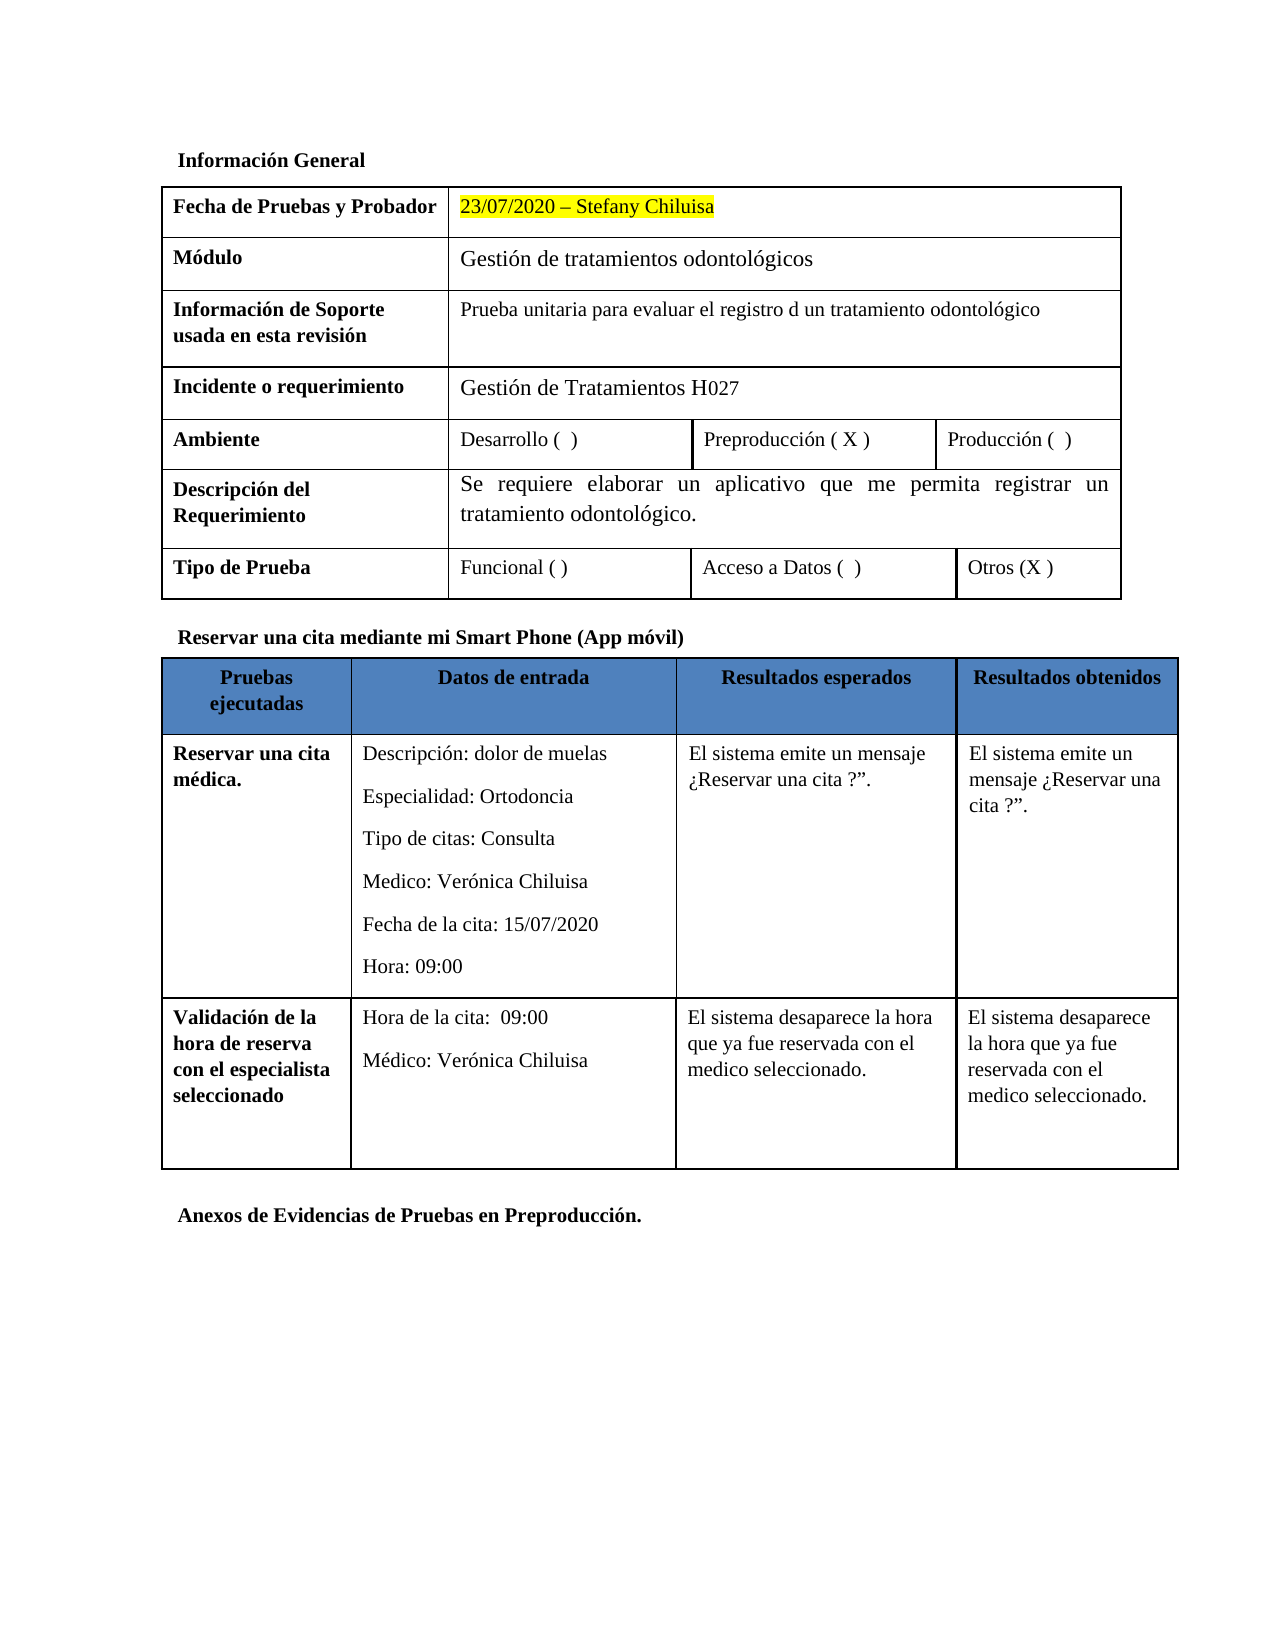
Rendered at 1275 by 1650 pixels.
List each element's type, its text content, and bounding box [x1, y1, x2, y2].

text Información General [177, 148, 1098, 172]
table_cell Preproducción ( X ) [694, 420, 935, 469]
table_cell Se requiere elaborar un aplicativo que me permita registrar un tratamiento odontológico. [449, 470, 1120, 547]
table_cell Gestión de tratamientos odontológicos [449, 238, 1120, 290]
table_cell Gestión de Tratamientos H027 [449, 368, 1120, 419]
table_cell Validación de la hora de reserva con el especialista seleccionado [163, 999, 350, 1168]
table_cell Incidente o requerimiento [163, 368, 448, 419]
table_cell El sistema desaparece la hora que ya fue reservada con el medico seleccionado. [958, 999, 1177, 1168]
table_header Datos de entrada [352, 659, 676, 734]
table_cell Descripción: dolor de muelas Especialidad: Ortodoncia Tipo de citas: Consulta Medico: Verónica Chiluisa Fecha de la cita: 15/07/2020 Hora: 09:00 [352, 735, 676, 997]
table_cell Hora de la cita: 09:00 Médico: Verónica Chiluisa [352, 999, 675, 1168]
table_cell Ambiente [163, 420, 448, 469]
table_cell Producción ( ) [937, 420, 1120, 469]
table_cell El sistema desaparece la hora que ya fue reservada con el medico seleccionado. [677, 999, 955, 1168]
table_cell Acceso a Datos ( ) [692, 549, 955, 597]
table_cell Prueba unitaria para evaluar el registro d un tratamiento odontológico [449, 291, 1120, 366]
table_cell Otros (X ) [958, 549, 1120, 597]
table_cell Descripción del Requerimiento [163, 470, 448, 547]
table_cell Reservar una cita médica. [163, 735, 351, 997]
table_header Pruebas ejecutadas [163, 659, 351, 734]
table_cell Desarrollo ( ) [449, 420, 691, 469]
table_cell Módulo [163, 238, 448, 290]
table_cell Información de Soporte usada en esta revisión [163, 291, 448, 366]
text Anexos de Evidencias de Pruebas en Preproducción. [177, 1203, 1098, 1227]
table_header Resultados esperados [677, 659, 955, 734]
table_header Fecha de Pruebas y Probador [163, 188, 448, 237]
table_cell El sistema emite un mensaje ¿Reservar una cita ?”. [958, 735, 1177, 997]
table_cell El sistema emite un mensaje ¿Reservar una cita ?”. [677, 735, 955, 997]
table_cell Tipo de Prueba [163, 549, 448, 597]
table_header Resultados obtenidos [958, 659, 1177, 734]
table_cell Funcional ( ) [449, 549, 690, 597]
text Reservar una cita mediante mi Smart Phone (App móvil) [177, 624, 1098, 649]
table_header 23/07/2020 – Stefany Chiluisa [449, 188, 1120, 237]
